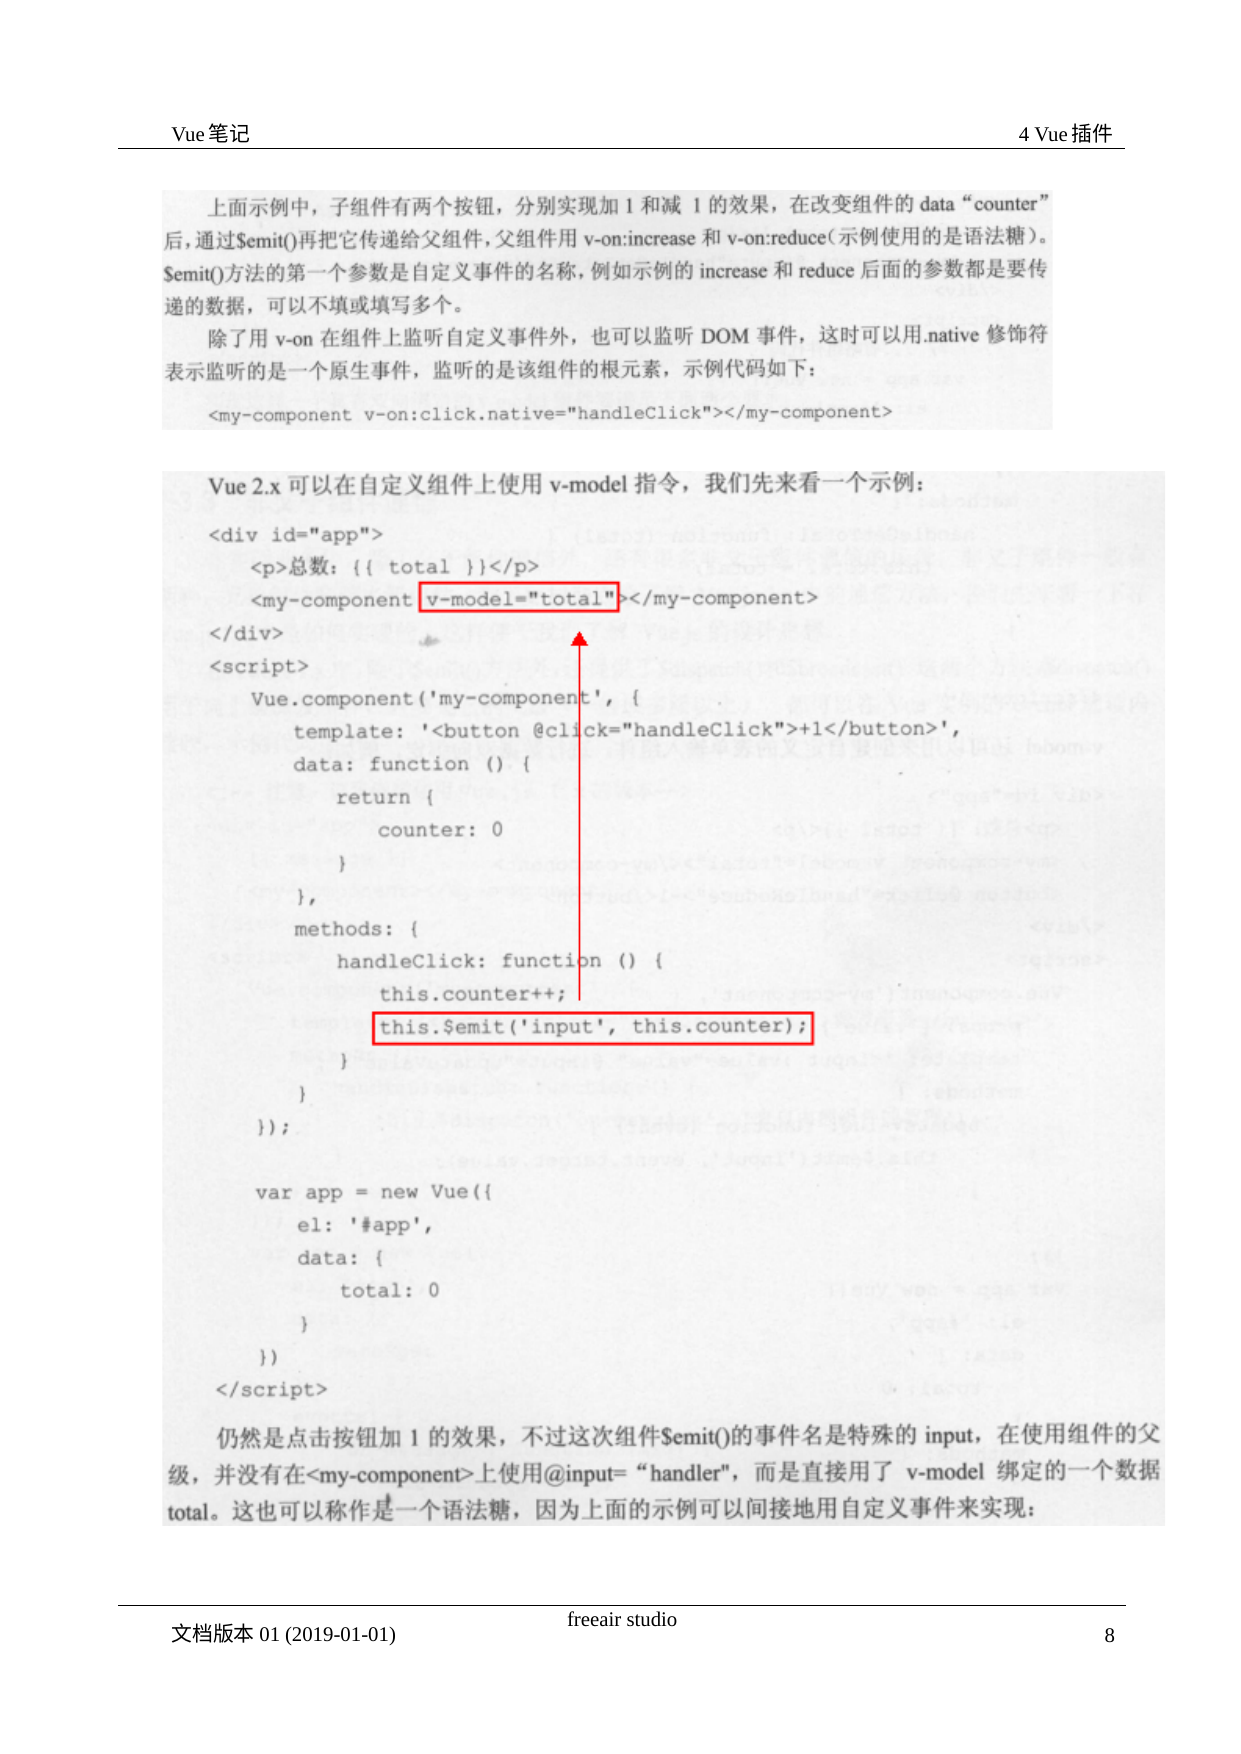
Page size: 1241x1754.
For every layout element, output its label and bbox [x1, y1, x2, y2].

picture [161, 471, 1166, 1526]
picture [161, 190, 1053, 430]
